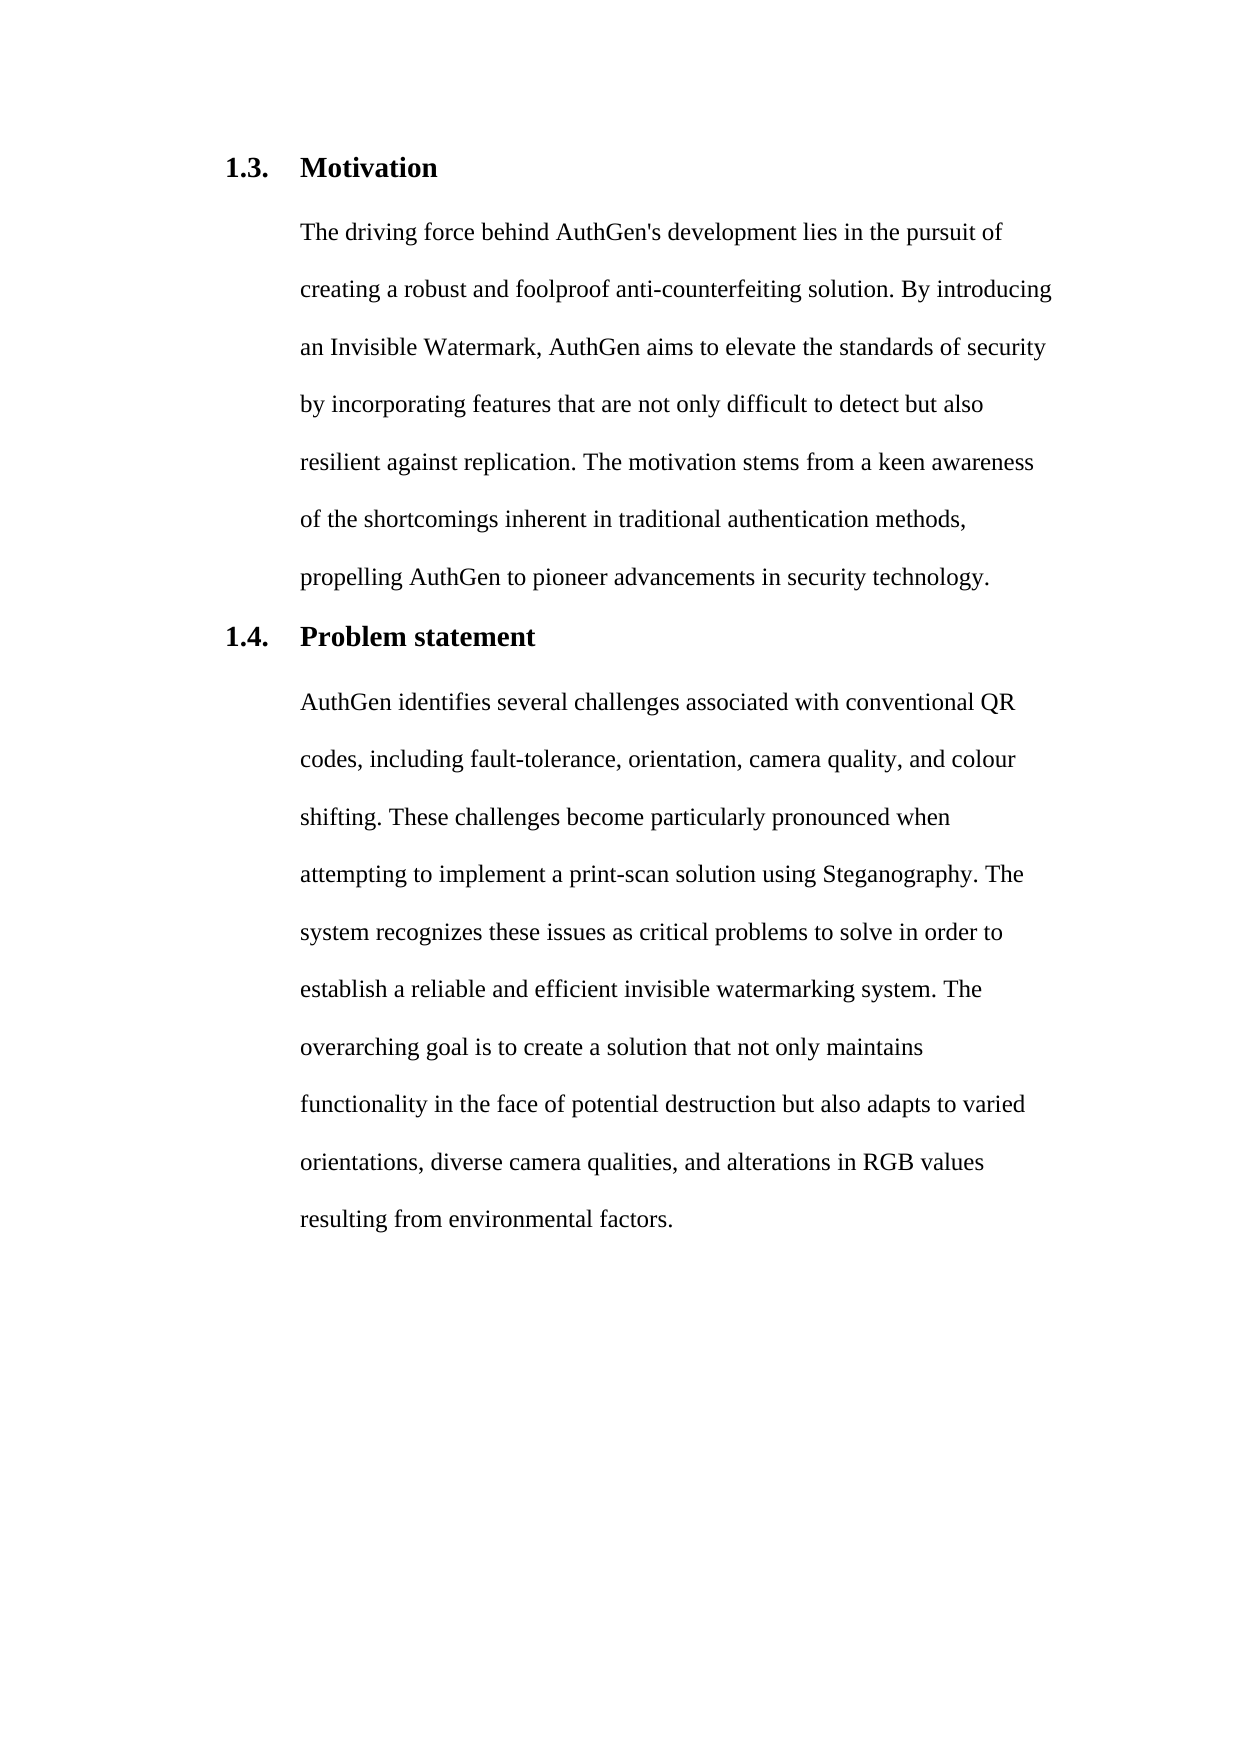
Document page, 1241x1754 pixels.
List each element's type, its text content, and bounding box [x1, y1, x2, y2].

list The driving force behind AuthGen's development lies in the pursuit of creating a robust and foolproof anti-counterfeiting solution. By introducing an Invisible Watermark, AuthGen aims to elevate the standards of security by incorporating features that are not only difficult to detect but also resilient against replication. The motivation stems from a keen awareness of the shortcomings inherent in traditional authentication methods, propelling AuthGen to pioneer advancements in security technology. [300, 217, 1052, 591]
list Motivation [225, 150, 1052, 183]
list AuthGen identifies several challenges associated with conventional QR codes, including fault-tolerance, orientation, camera quality, and colour shifting. These challenges become particularly pronounced when attempting to implement a print-scan solution using Steganography. The system recognizes these issues as critical problems to solve in order to establish a reliable and efficient invisible watermarking system. The overarching goal is to create a solution that not only maintains functionality in the face of potential destruction but also adapts to varied orientations, diverse camera qualities, and alterations in RGB values resulting from environmental factors. [300, 687, 1052, 1233]
list Problem statement [225, 619, 1052, 653]
